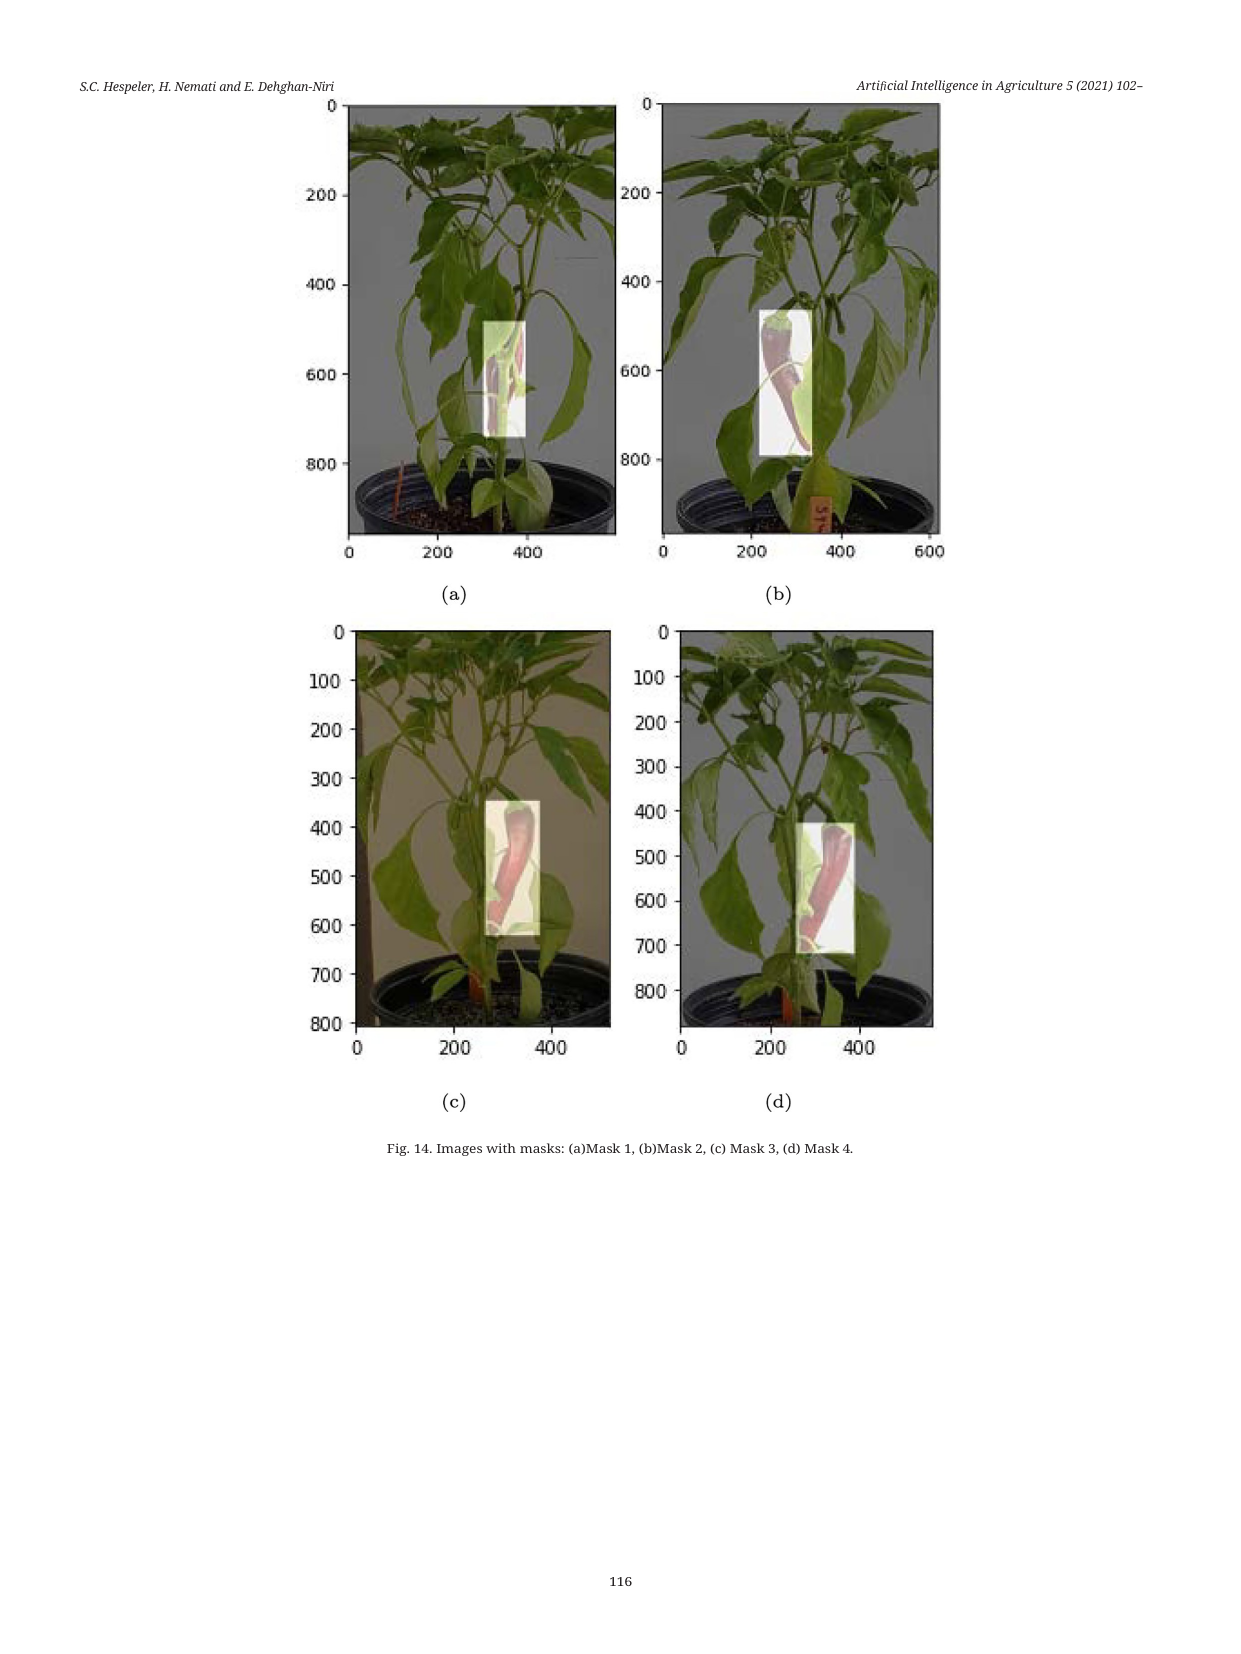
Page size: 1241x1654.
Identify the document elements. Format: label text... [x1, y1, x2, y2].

text Fig. 14. Images with masks: (a)Mask 1, (b)Mask 2, (c) Mask 3, (d) Mask 4. [67, 1140, 1173, 1157]
picture [295, 91, 945, 1112]
